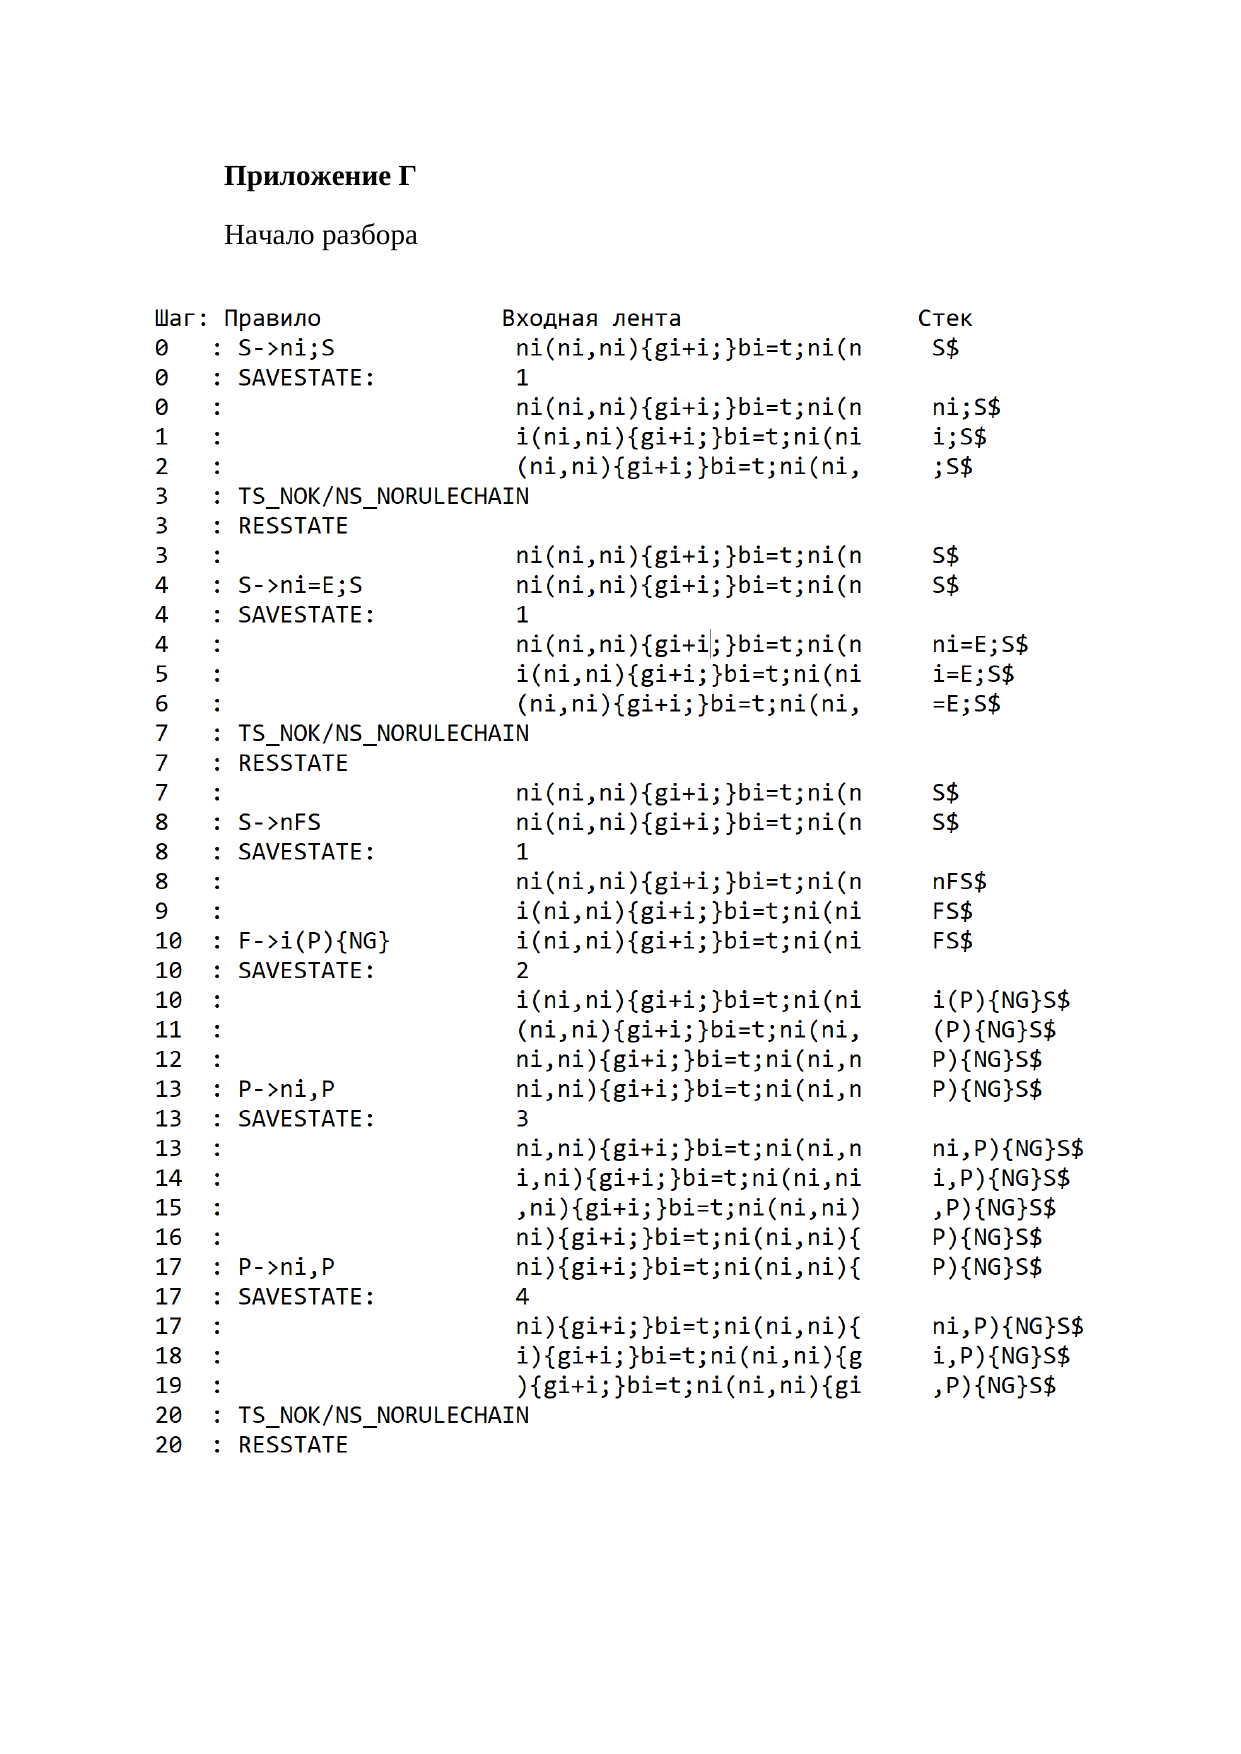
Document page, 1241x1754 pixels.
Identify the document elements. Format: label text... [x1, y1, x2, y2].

text Начало разбора [150, 217, 1162, 251]
subtitle Приложение Г [150, 158, 1162, 192]
picture [150, 303, 1163, 1463]
